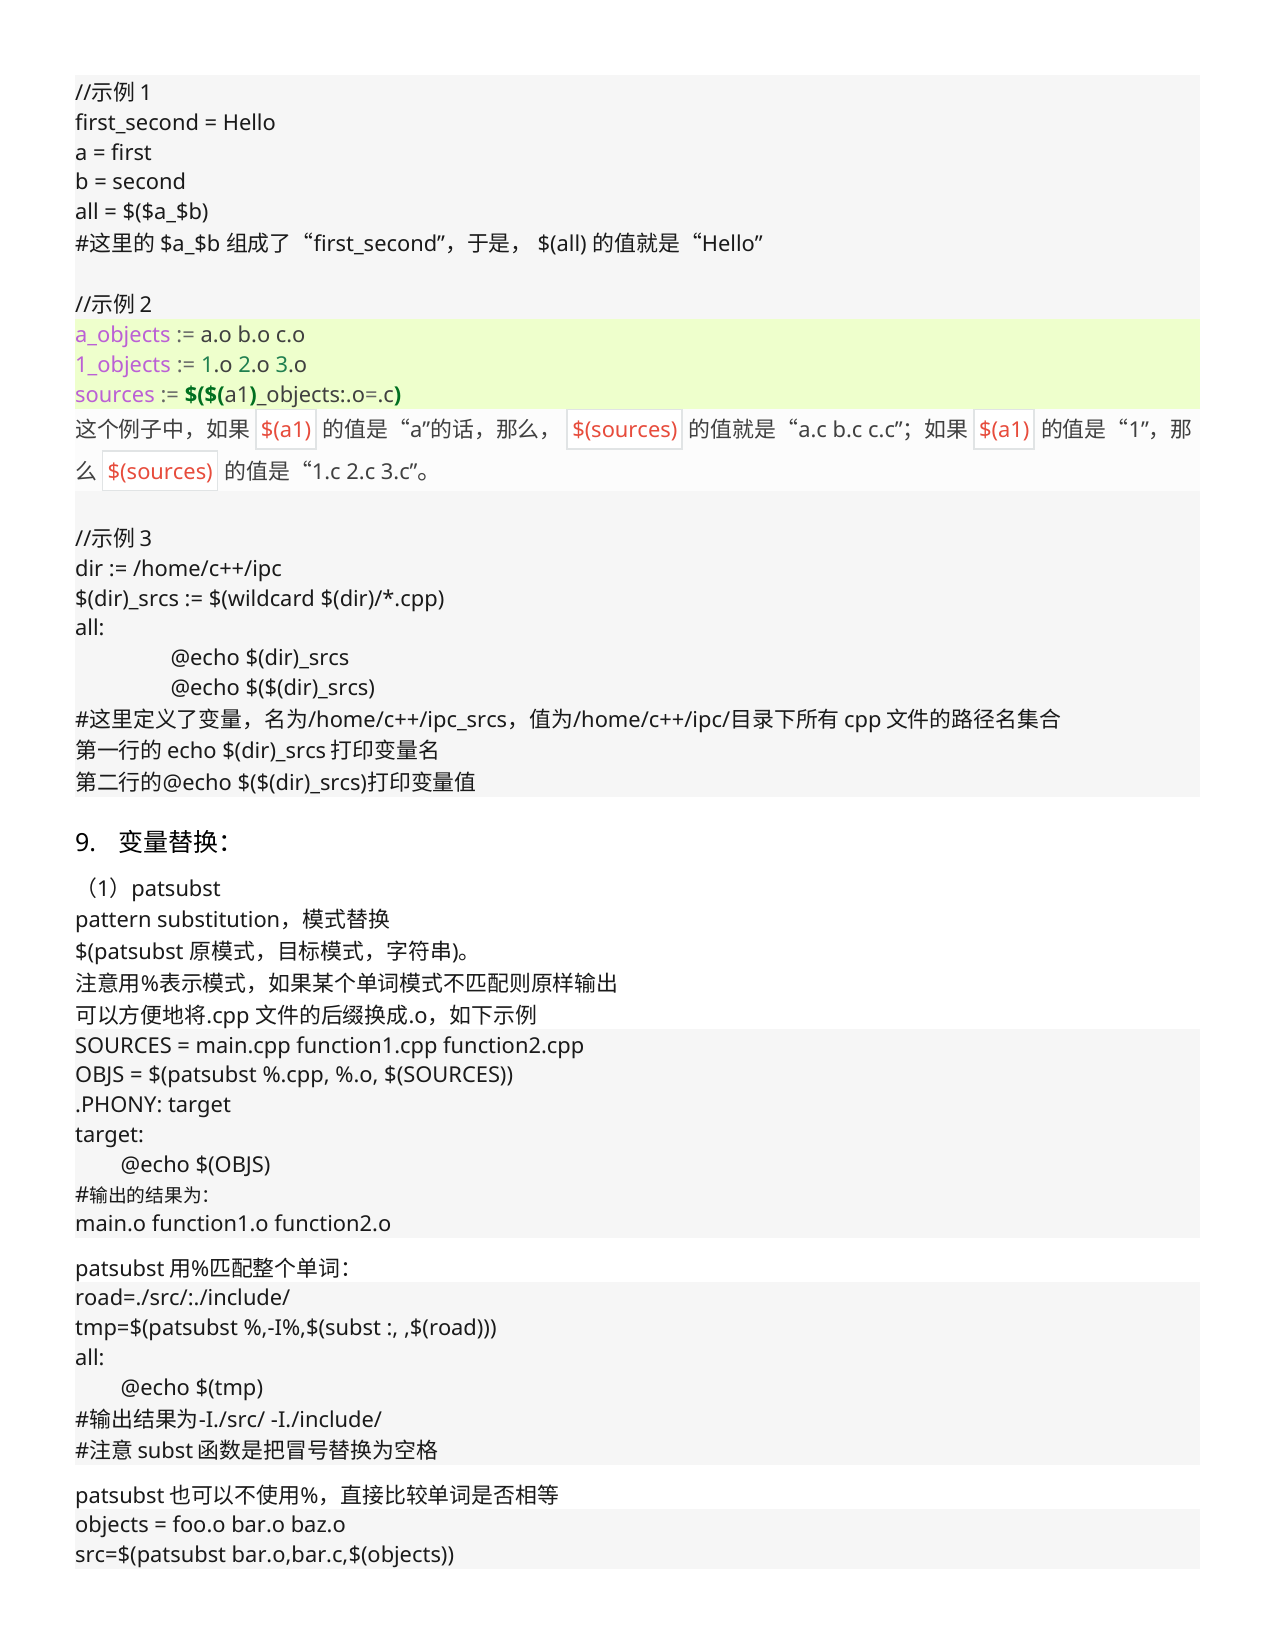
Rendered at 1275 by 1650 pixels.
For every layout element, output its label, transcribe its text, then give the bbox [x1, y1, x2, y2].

text tmp=$(patsubst %,-I%,$(subst :, ,$(road))) [75, 1312, 1200, 1342]
text OBJS = $(patsubst %.cpp, %.o, $(SOURCES)) [75, 1059, 1200, 1089]
text //示例1 [75, 75, 1200, 107]
text dir := /home/c++/ipc [75, 553, 1200, 582]
text road=./src/:./include/ [75, 1282, 1200, 1312]
text a_objects := a.o b.o c.o [75, 319, 1200, 349]
text SOURCES = main.cpp function1.cpp function2.cpp [75, 1029, 1200, 1059]
text main.o function1.o function2.o [75, 1208, 1200, 1238]
text #输出的结果为： [75, 1178, 1200, 1208]
text first_second = Hello [75, 107, 1200, 137]
text all = $($a_$b) [75, 196, 1200, 226]
text @echo $(OBJS) [75, 1149, 1200, 1178]
text $(patsubst 原模式，目标模式，字符串)。 [75, 934, 1200, 966]
text @echo $(tmp) [75, 1372, 1200, 1402]
text 第二行的@echo $($(dir)_srcs)打印变量值 [75, 765, 1200, 797]
text all: [75, 612, 1200, 642]
text #输出结果为-I./src/ -I./include/ [75, 1402, 1200, 1433]
list 变量替换： [75, 822, 1200, 858]
text @echo $(dir)_srcs [75, 642, 1200, 672]
text $(dir)_srcs := $(wildcard $(dir)/*.cpp) [75, 582, 1200, 612]
text pattern substitution，模式替换 [75, 902, 1200, 934]
text #这里的 $a_$b 组成了“first_second”，于是， $(all) 的值就是“Hello” [75, 226, 1200, 258]
text a = first [75, 137, 1200, 166]
text 注意用%表示模式，如果某个单词模式不匹配则原样输出 [75, 966, 1200, 998]
text （1）patsubst [75, 871, 1200, 902]
text #注意subst函数是把冒号替换为空格 [75, 1433, 1200, 1465]
text all: [75, 1342, 1200, 1372]
text #这里定义了变量，名为/home/c++/ipc_srcs，值为/home/c++/ipc/目录下所有cpp文件的路径名集合 [75, 702, 1200, 733]
text src=$(patsubst bar.o,bar.c,$(objects)) [75, 1539, 1200, 1569]
text .PHONY: target [75, 1089, 1200, 1119]
text patsubst用%匹配整个单词： [75, 1251, 1200, 1282]
text 可以方便地将.cpp 文件的后缀换成.o，如下示例 [75, 998, 1200, 1029]
text objects = foo.o bar.o baz.o [75, 1509, 1200, 1539]
text 1_objects := 1.o 2.o 3.o [75, 349, 1200, 379]
text b = second [75, 166, 1200, 196]
text 这个例子中，如果 $(a1) 的值是“a”的话，那么， $(sources) 的值就是“a.c b.c c.c”；如果 $(a1) 的值是“1”，那么 $(sources) 的值是“1.c 2.c 3.c”。 [75, 409, 1200, 491]
text target: [75, 1119, 1200, 1149]
text //示例3 [75, 521, 1200, 553]
text sources := $($(a1)_objects:.o=.c) [75, 379, 1200, 409]
text 第一行的echo $(dir)_srcs打印变量名 [75, 733, 1200, 765]
text patsubst也可以不使用%，直接比较单词是否相等 [75, 1478, 1200, 1509]
text //示例2 [75, 287, 1200, 319]
text @echo $($(dir)_srcs) [75, 672, 1200, 702]
